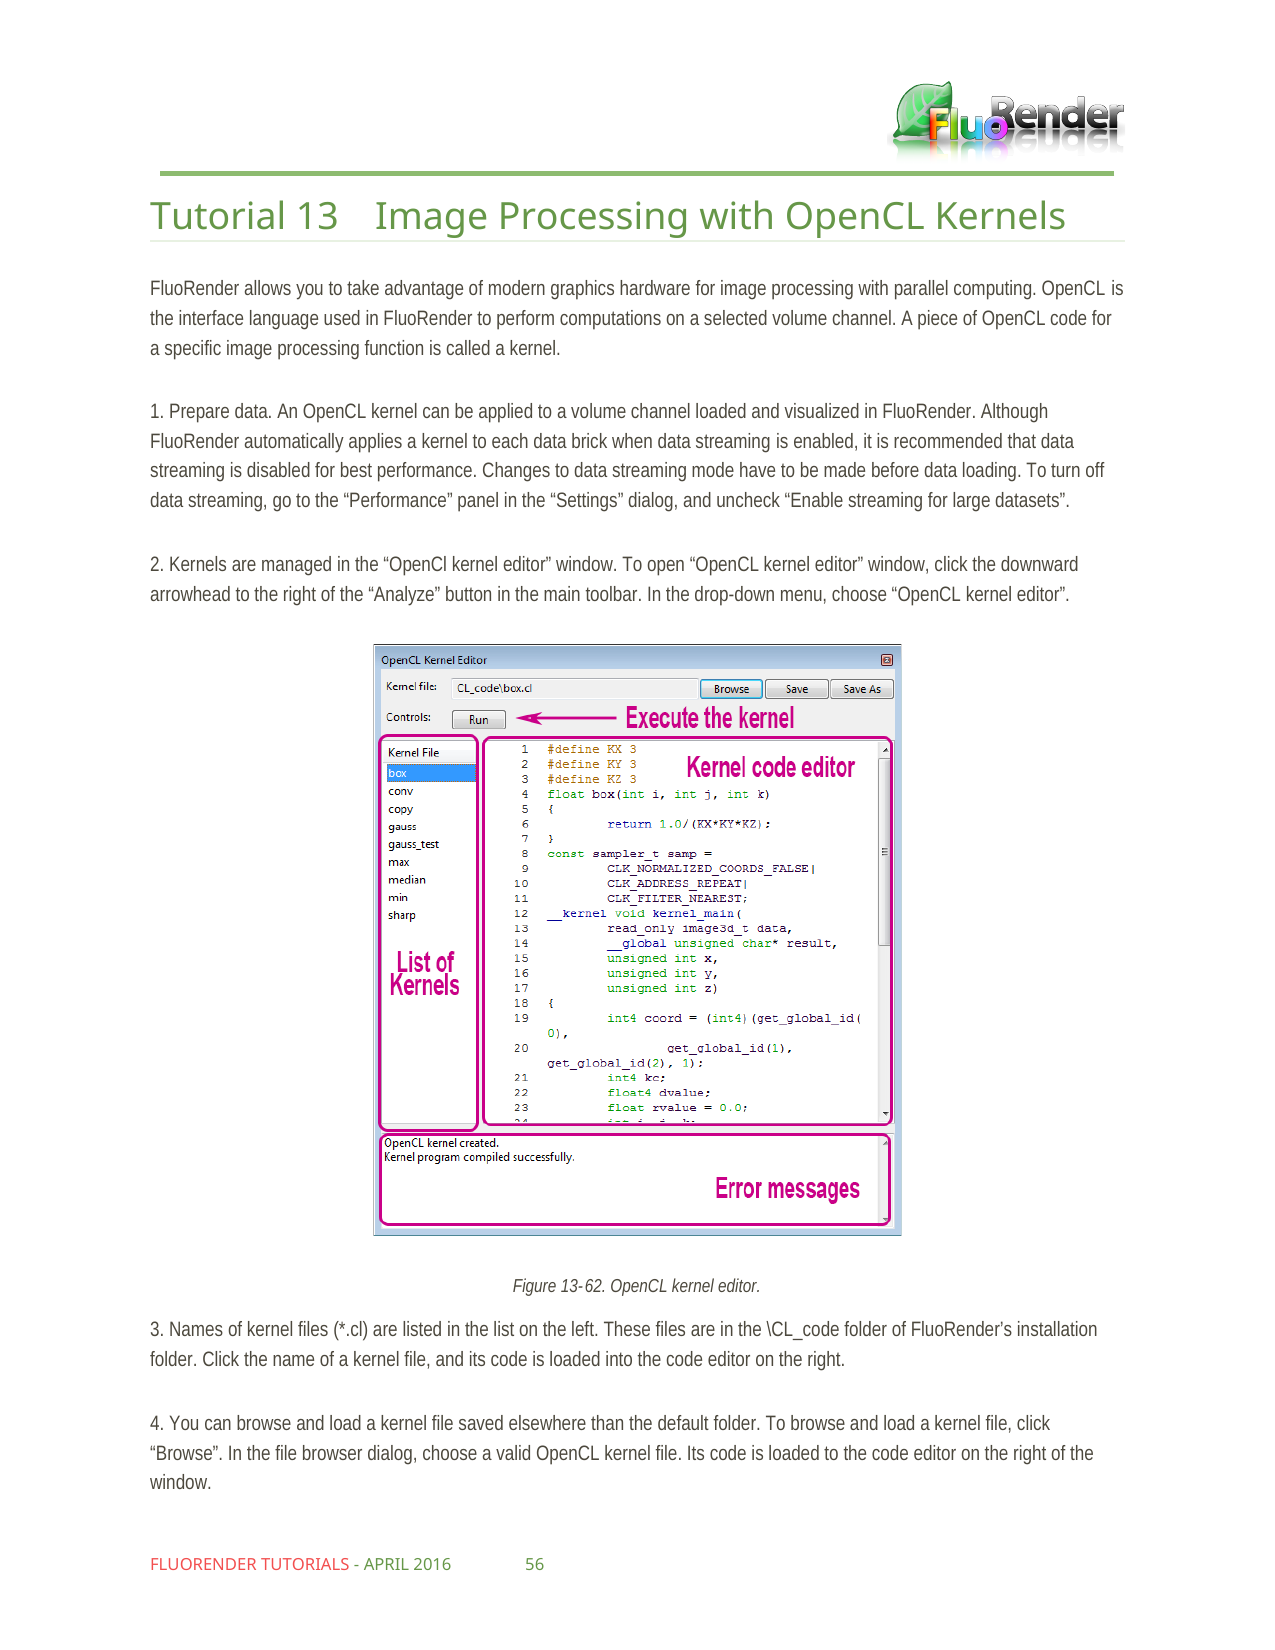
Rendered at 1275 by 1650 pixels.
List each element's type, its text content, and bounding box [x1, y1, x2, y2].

text 1. Prepare data. An OpenCL kernel can be applied to a volume channel loaded and visualized in FluoRender. Although FluoRender automatically applies a kernel to each data brick when data streaming is enabled, it is recommended that data streaming is disabled for best performance. Changes to data streaming mode have to be made before data loading. To turn off data streaming, go to the “Performance” panel in the “Settings” dialog, and uncheck “Enable streaming for large datasets”. [150, 399, 1125, 512]
picture [373, 644, 902, 1236]
subtitle Image Processing with OpenCL Kernels [150, 189, 1125, 240]
text 3. Names of kernel files (*.cl) are listed in the list on the left. These files are in the \CL_code folder of FluoRender’s installation folder. Click the name of a kernel file, and its code is loaded into the code editor on the right. [150, 1317, 1125, 1371]
text 4. You can browse and load a kernel file saved elsewhere than the default folder. To browse and load a kernel file, click “Browse”. In the file browser dialog, choose a valid OpenCL kernel file. Its code is loaded to the code editor on the right of the window. [150, 1411, 1125, 1494]
text 2. Kernels are managed in the “OpenCl kernel editor” window. To open “OpenCL kernel editor” window, click the downward arrowhead to the right of the “Analyze” button in the main toolbar. In the drop-down menu, choose “OpenCL kernel editor”. [150, 552, 1125, 605]
text FluoRender allows you to take advantage of modern graphics hardware for image processing with parallel computing. OpenCL is the interface language used in FluoRender to perform computations on a selected volume channel. A piece of OpenCL code for a specific image processing function is called a kernel. [150, 276, 1125, 359]
picture [887, 75, 1125, 165]
